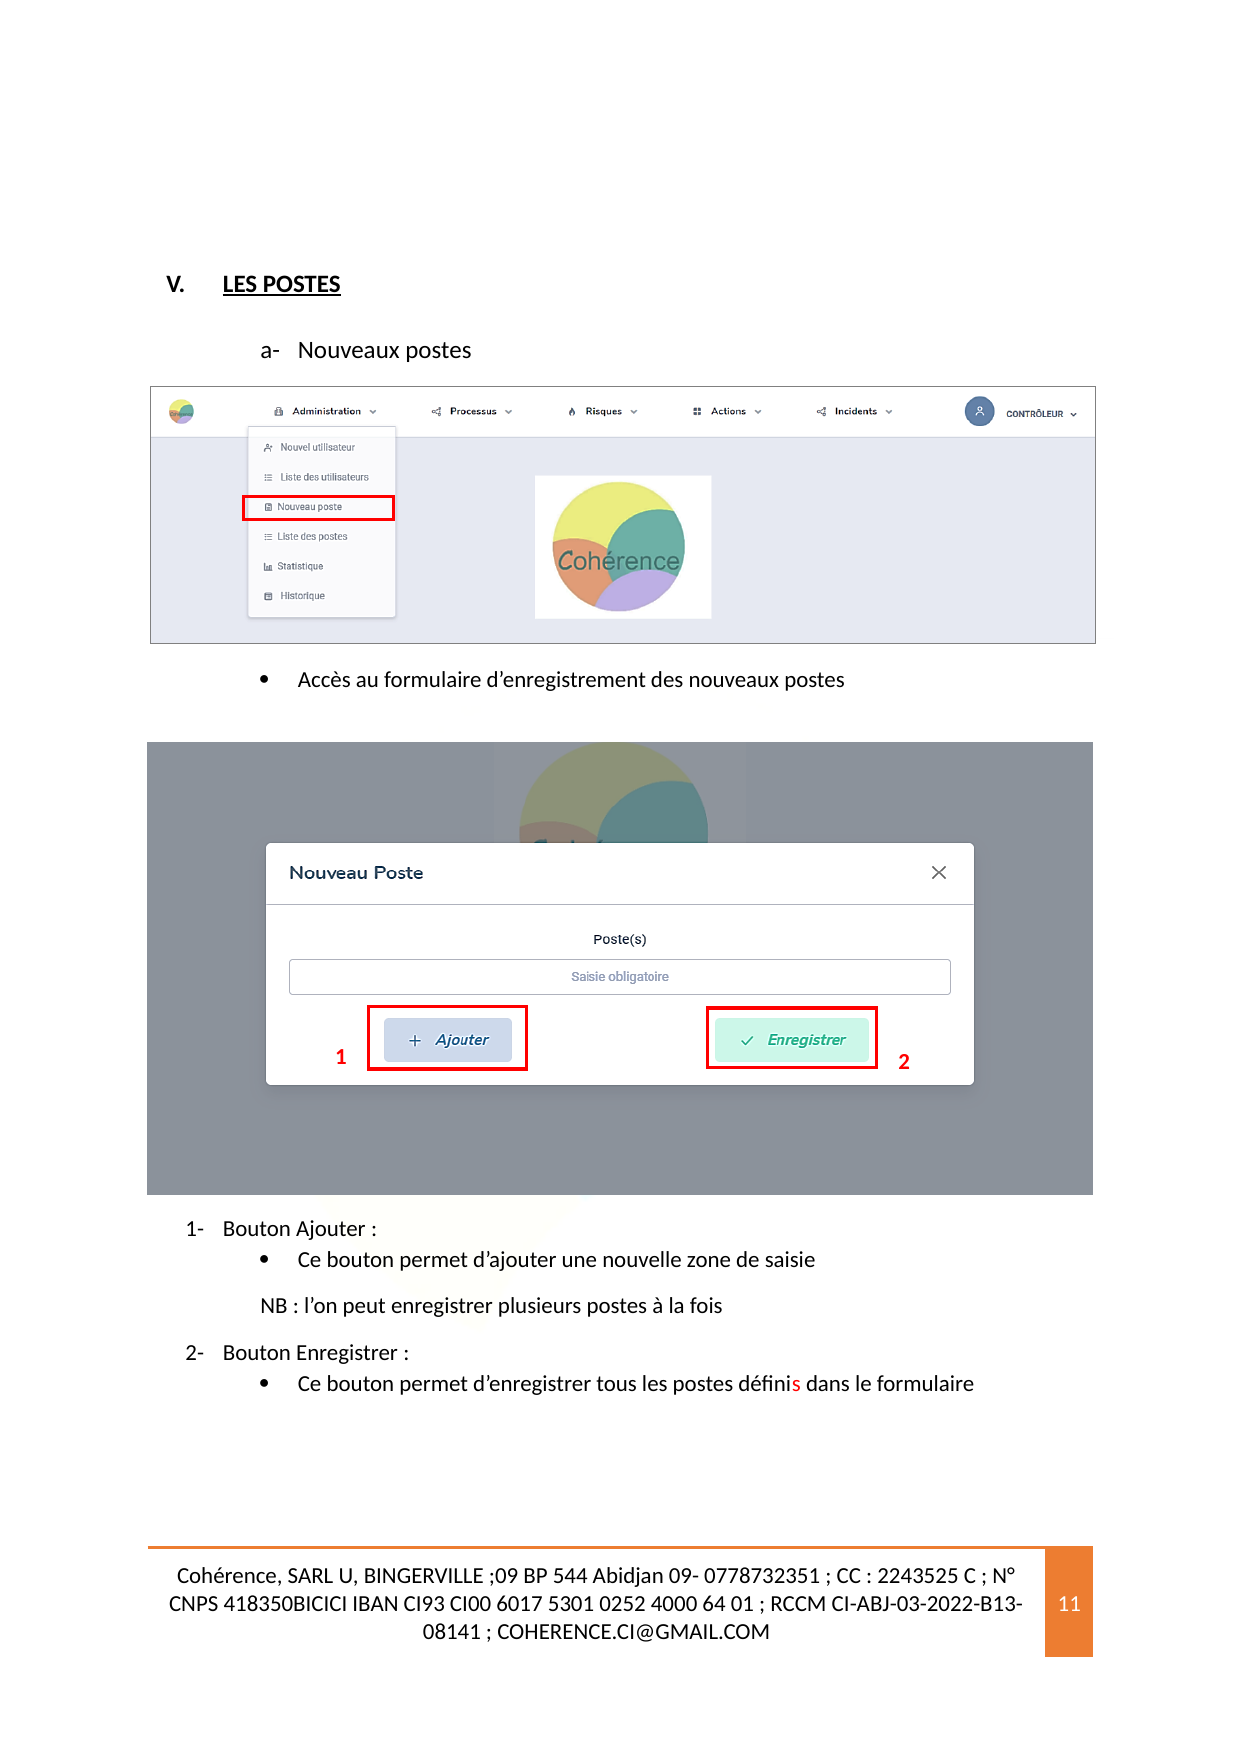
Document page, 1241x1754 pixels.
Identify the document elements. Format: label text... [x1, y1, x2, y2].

list Ce bouton permet d’ajouter une nouvelle zone de saisie [260, 1245, 1093, 1273]
list Bouton Enregistrer : [185, 1338, 1093, 1366]
text NB : l’on peut enregistrer plusieurs postes à la fois [186, 1292, 1093, 1319]
picture [151, 387, 1095, 643]
picture [147, 742, 1093, 1195]
list Ce bouton permet d’enregistrer tous les postes définis dans le formulaire [260, 1369, 1093, 1397]
list Accès au formulaire d’enregistrement des nouveaux postes [260, 665, 1093, 693]
list LES POSTES [185, 268, 1093, 299]
list Nouveaux postes [260, 334, 1093, 365]
list Bouton Ajouter : [185, 1214, 1093, 1242]
